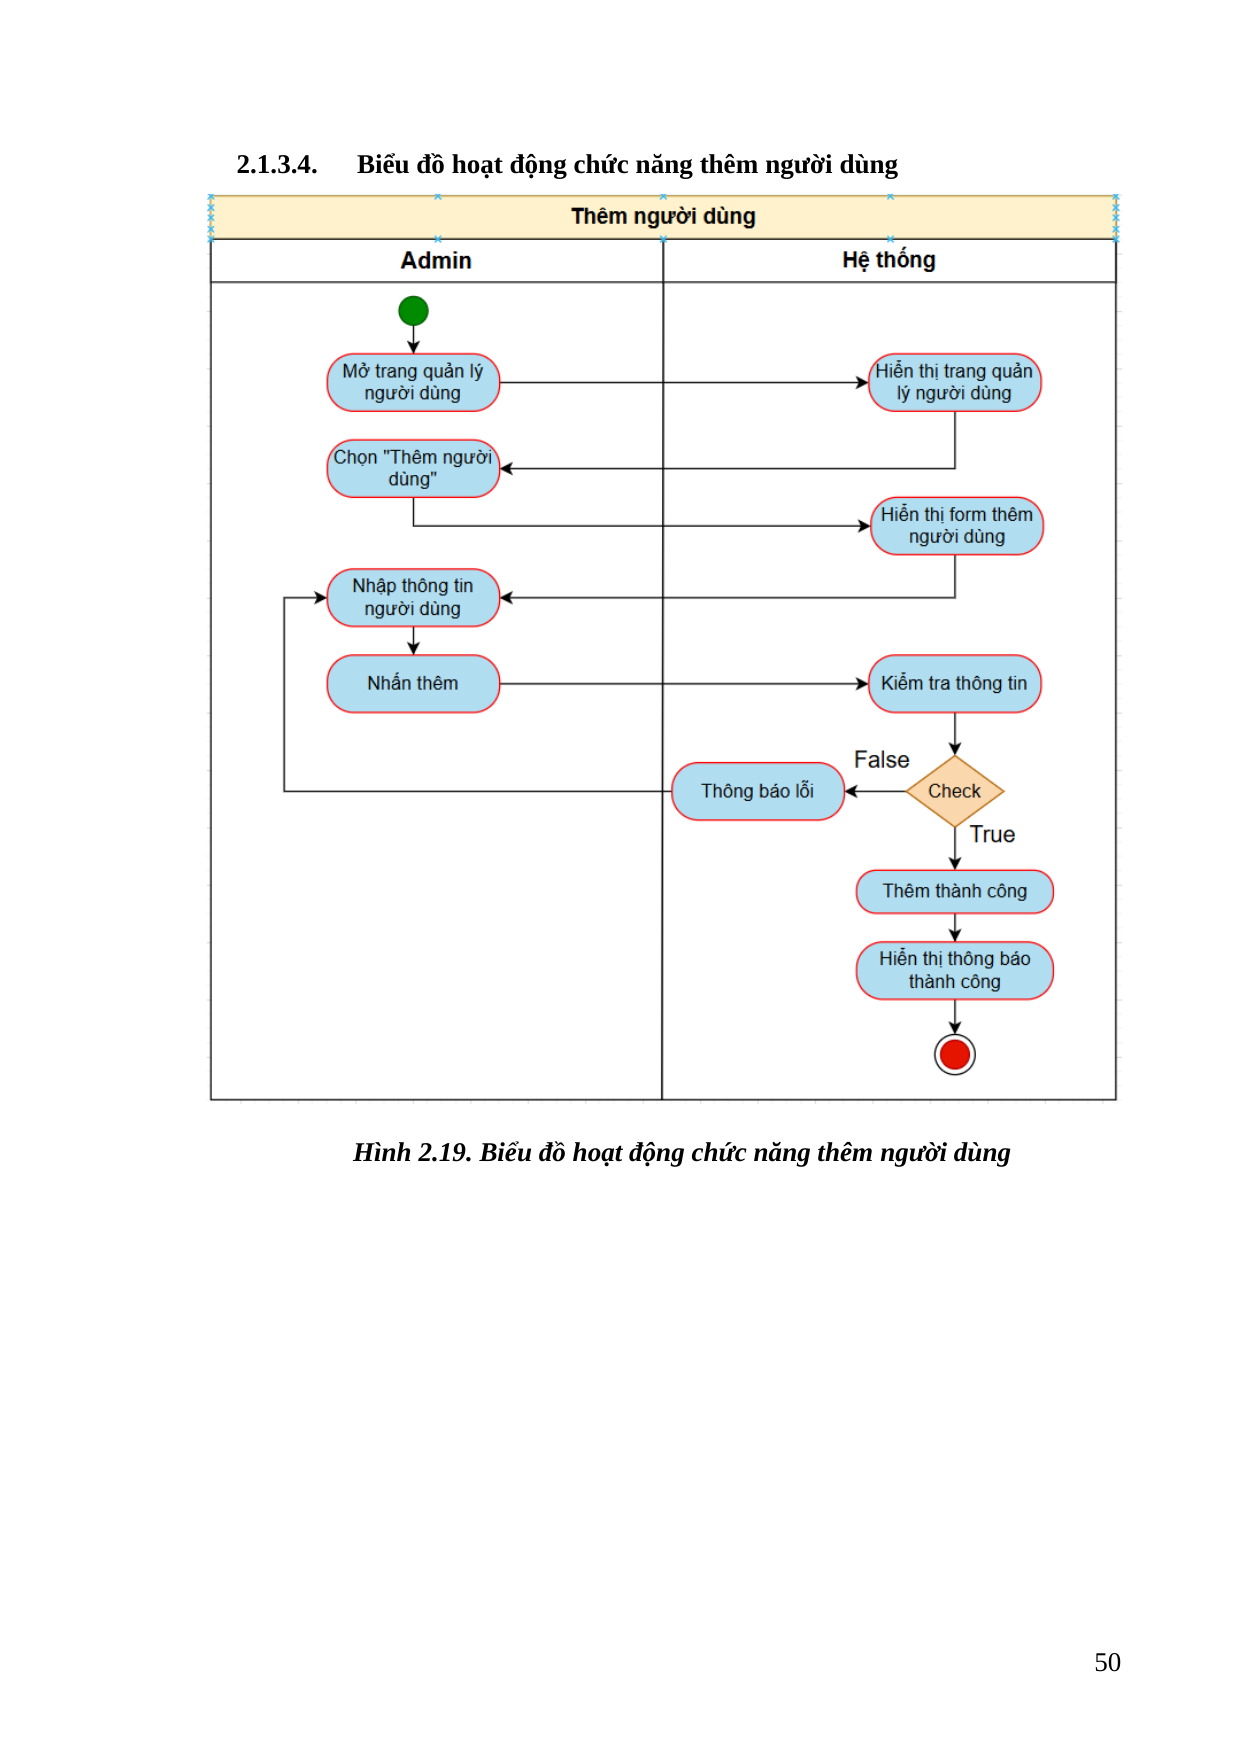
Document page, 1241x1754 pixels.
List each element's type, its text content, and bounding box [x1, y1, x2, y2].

subtitle Biểu đồ hoạt động chức năng thêm người dùng [236, 148, 1122, 179]
text Hình 2.19. Biểu đồ hoạt động chức năng thêm người dùng [244, 1136, 1122, 1167]
picture [206, 194, 1123, 1104]
